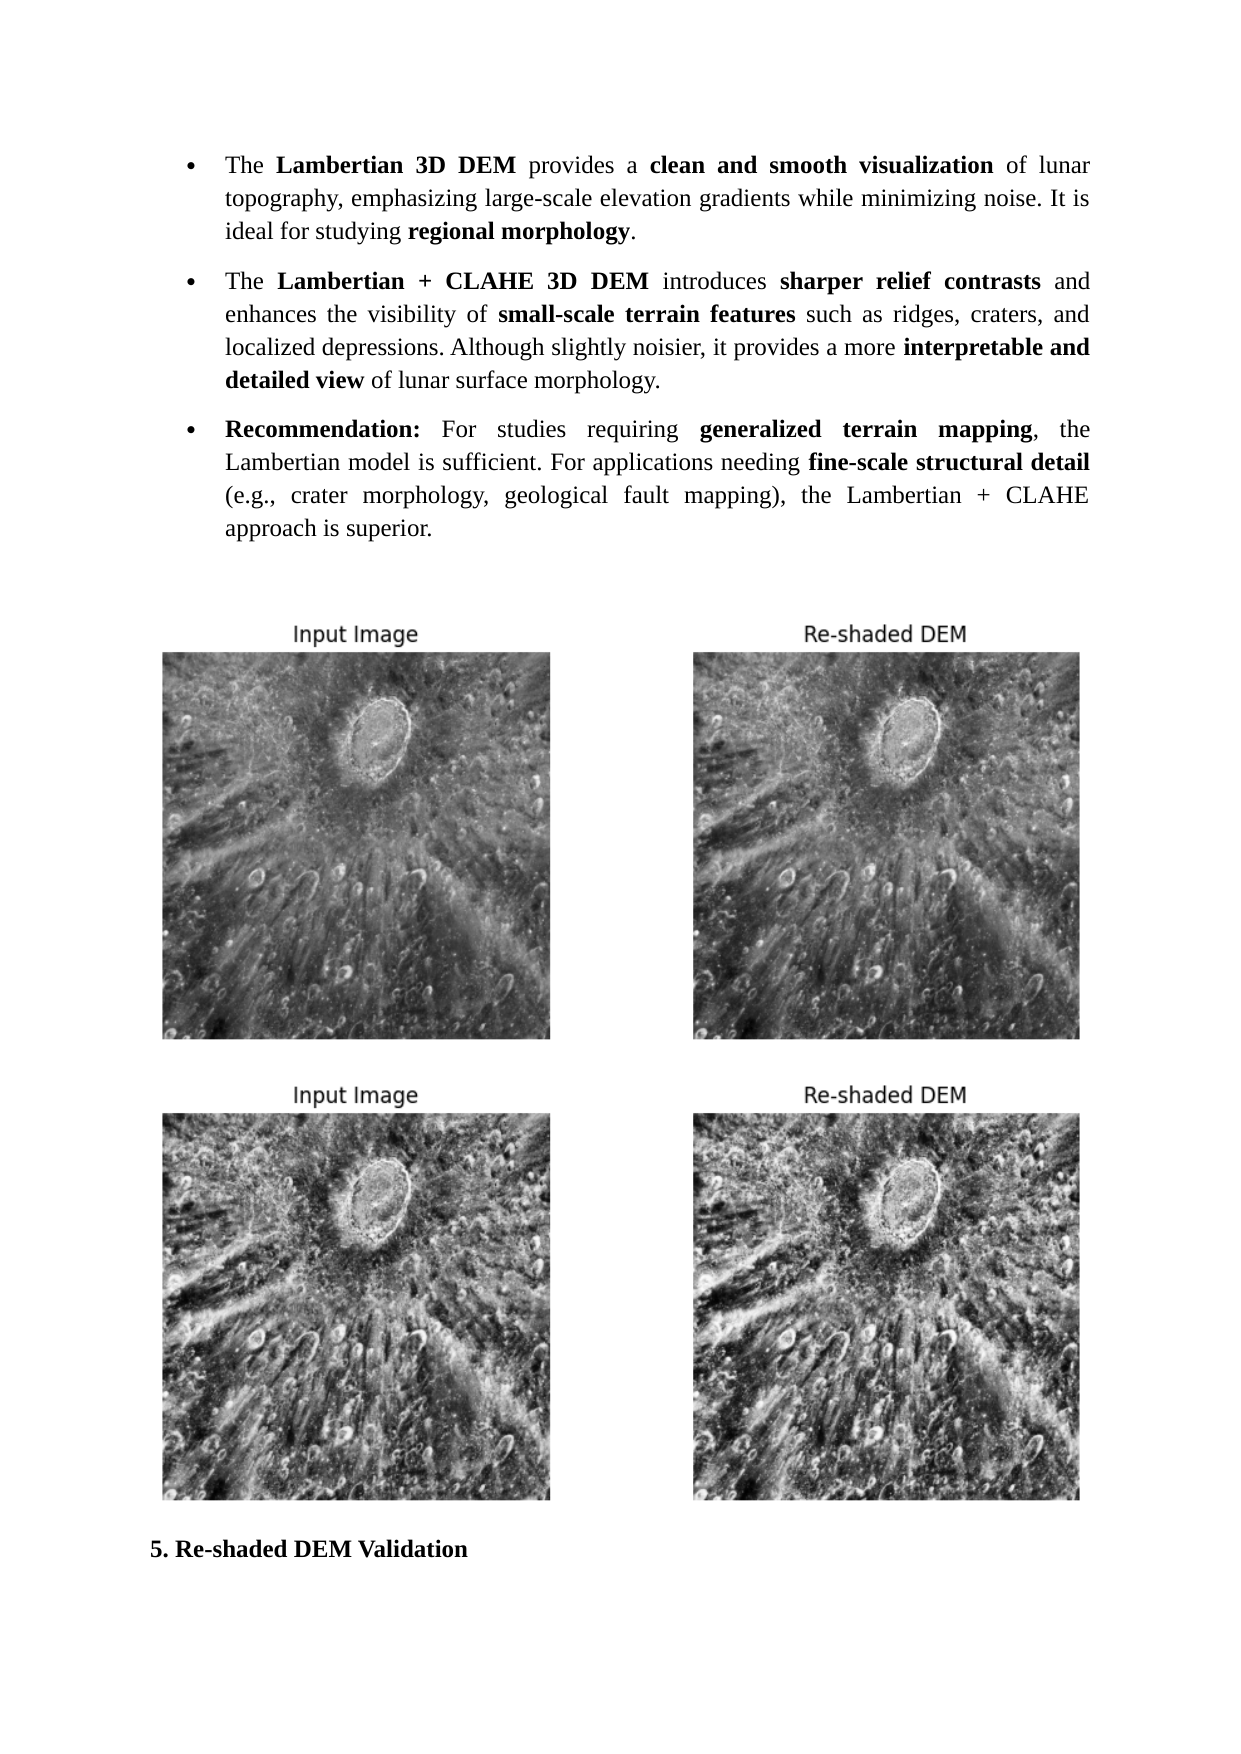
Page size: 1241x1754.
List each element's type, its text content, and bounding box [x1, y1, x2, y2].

text 5. Re-shaded DEM Validation [150, 1534, 1090, 1563]
picture [150, 1073, 1091, 1513]
list The Lambertian + CLAHE 3D DEM introduces sharper relief contrasts and enhances the visibility of small-scale terrain features such as ridges, craters, and localized depressions. Although slightly noisier, it provides a more interpretable and detailed view of lunar surface morphology. [187, 266, 1090, 393]
list Recommendation: For studies requiring generalized terrain mapping, the Lambertian model is sufficient. For applications needing fine-scale structural detail (e.g., crater morphology, geological fault mapping), the Lambertian + CLAHE approach is superior. [187, 414, 1090, 542]
picture [150, 612, 1091, 1052]
list The Lambertian 3D DEM provides a clean and smooth visualization of lunar topography, emphasizing large-scale elevation gradients while minimizing noise. It is ideal for studying regional morphology. [187, 150, 1090, 245]
